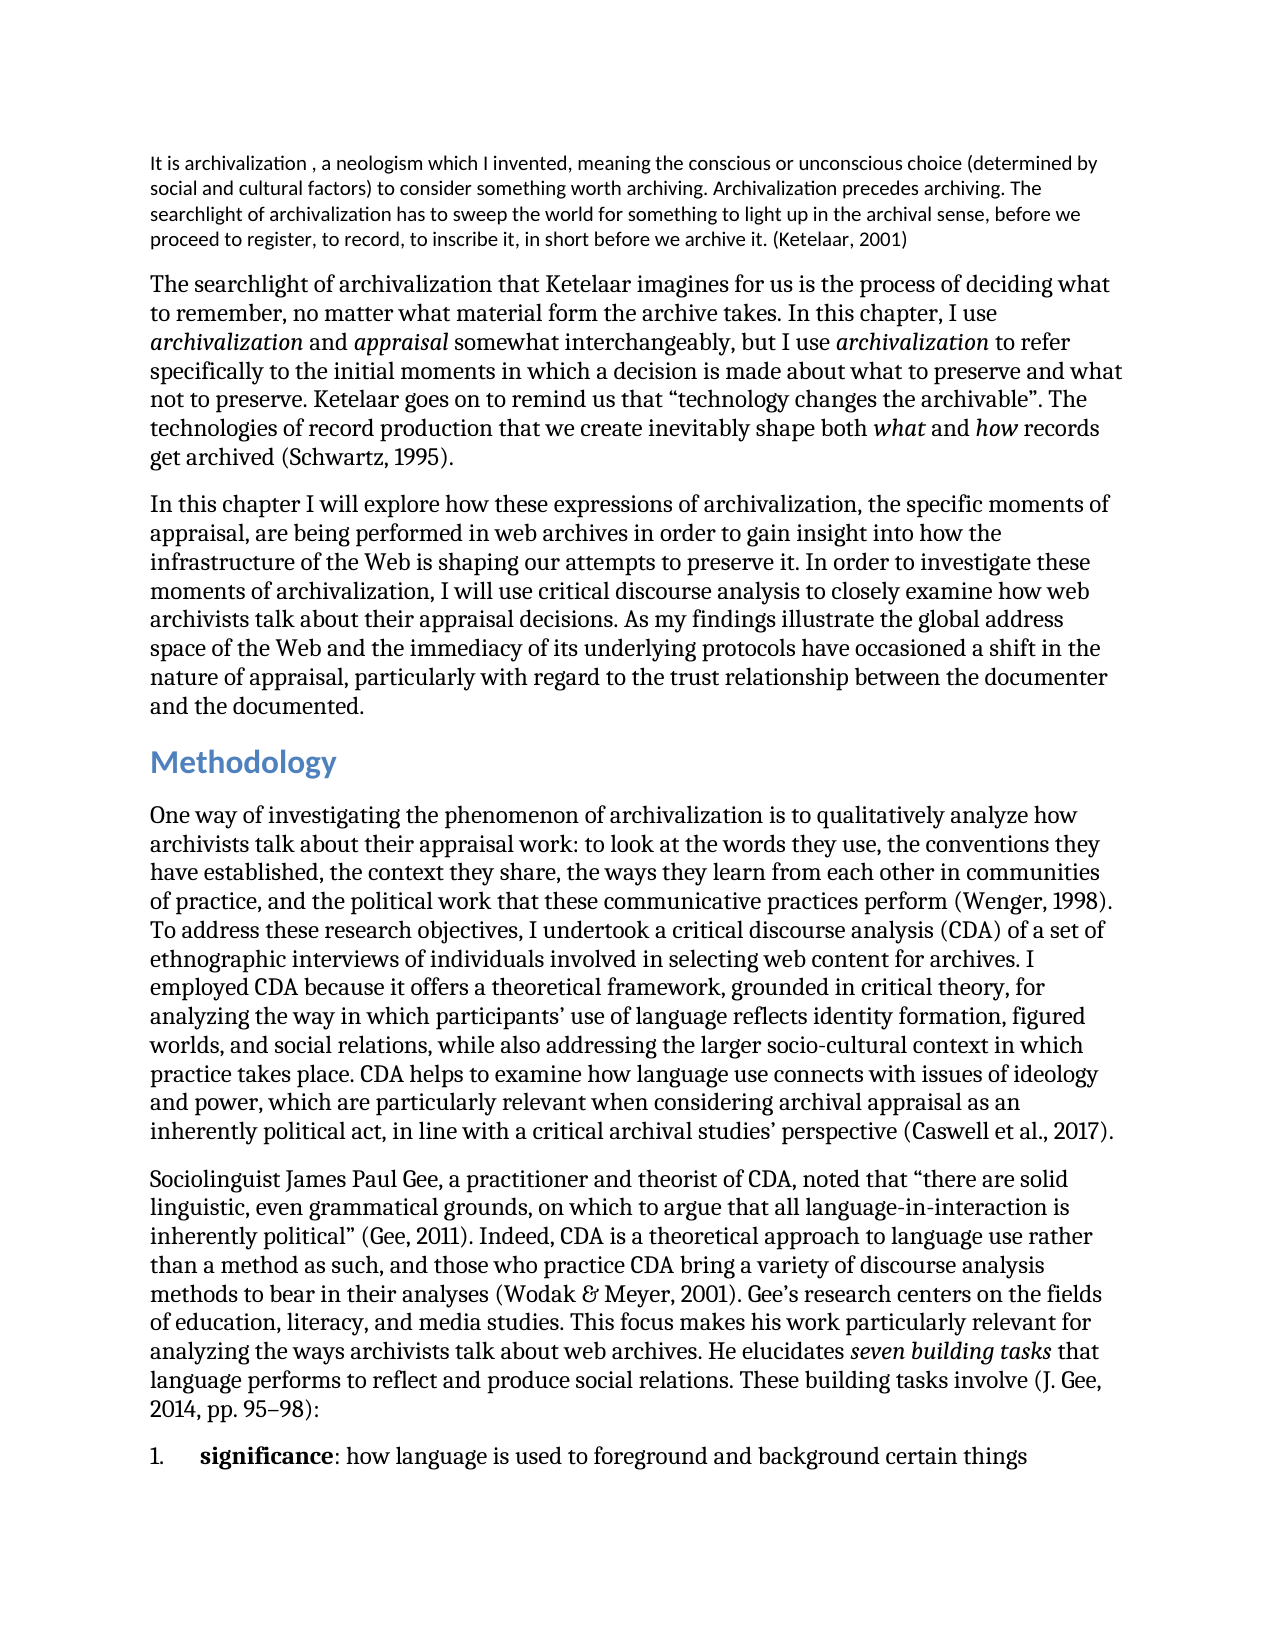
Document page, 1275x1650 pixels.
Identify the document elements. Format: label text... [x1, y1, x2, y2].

text It is archivalization , a neologism which I invented, meaning the conscious or unconscious choice (determined by social and cultural factors) to consider something worth archiving. Archivalization precedes archiving. The searchlight of archivalization has to sweep the world for something to light up in the archival sense, before we proceed to register, to record, to inscribe it, in short before we archive it. (Ketelaar, 2001) [150, 150, 1125, 252]
list significance: how language is used to foreground and background certain things [150, 1442, 1125, 1471]
text The searchlight of archivalization that Ketelaar imagines for us is the process of deciding what to remember, no matter what material form the archive takes. In this chapter, I use archivalization and appraisal somewhat interchangeably, but I use archivalization to refer specifically to the initial moments in which a decision is made about what to preserve and what not to preserve. Ketelaar goes on to remind us that “technology changes the archivable”. The technologies of record production that we create inevitably shape both what and how records get archived (Schwartz, 1995). [150, 270, 1125, 472]
text One way of investigating the phenomenon of archivalization is to qualitatively analyze how archivists talk about their appraisal work: to look at the words they use, the conventions they have established, the context they share, the ways they learn from each other in communities of practice, and the political work that these communicative practices perform (Wenger, 1998). To address these research objectives, I undertook a critical discourse analysis (CDA) of a set of ethnographic interviews of individuals involved in selecting web content for archives. I employed CDA because it offers a theoretical framework, grounded in critical theory, for analyzing the way in which participants’ use of language reflects identity formation, figured worlds, and social relations, while also addressing the larger socio-cultural context in which practice takes place. CDA helps to examine how language use connects with issues of ideology and power, which are particularly relevant when considering archival appraisal as an inherently political act, in line with a critical archival studies’ perspective (Caswell et al., 2017). [150, 801, 1125, 1146]
text Sociolinguist James Paul Gee, a practitioner and theorist of CDA, noted that “there are solid linguistic, even grammatical grounds, on which to argue that all language-in-interaction is inherently political” (Gee, 2011). Indeed, CDA is a theoretical approach to language use rather than a method as such, and those who practice CDA bring a variety of discourse analysis methods to bear in their analyses (Wodak & Meyer, 2001). Gee’s research centers on the fields of education, literacy, and media studies. This focus makes his work particularly relevant for analyzing the ways archivists talk about web archives. He elucidates seven building tasks that language performs to reflect and produce social relations. These building tasks involve (J. Gee, 2014, pp. 95–98): [150, 1164, 1125, 1423]
subtitle Methodology [150, 741, 1125, 782]
text In this chapter I will explore how these expressions of archivalization, the specific moments of appraisal, are being performed in web archives in order to gain insight into how the infrastructure of the Web is shaping our attempts to preserve it. In order to investigate these moments of archivalization, I will use critical discourse analysis to closely examine how web archivists talk about their appraisal decisions. As my findings illustrate the global address space of the Web and the immediacy of its underlying protocols have occasioned a shift in the nature of appraisal, particularly with regard to the trust relationship between the documenter and the documented. [150, 490, 1125, 720]
